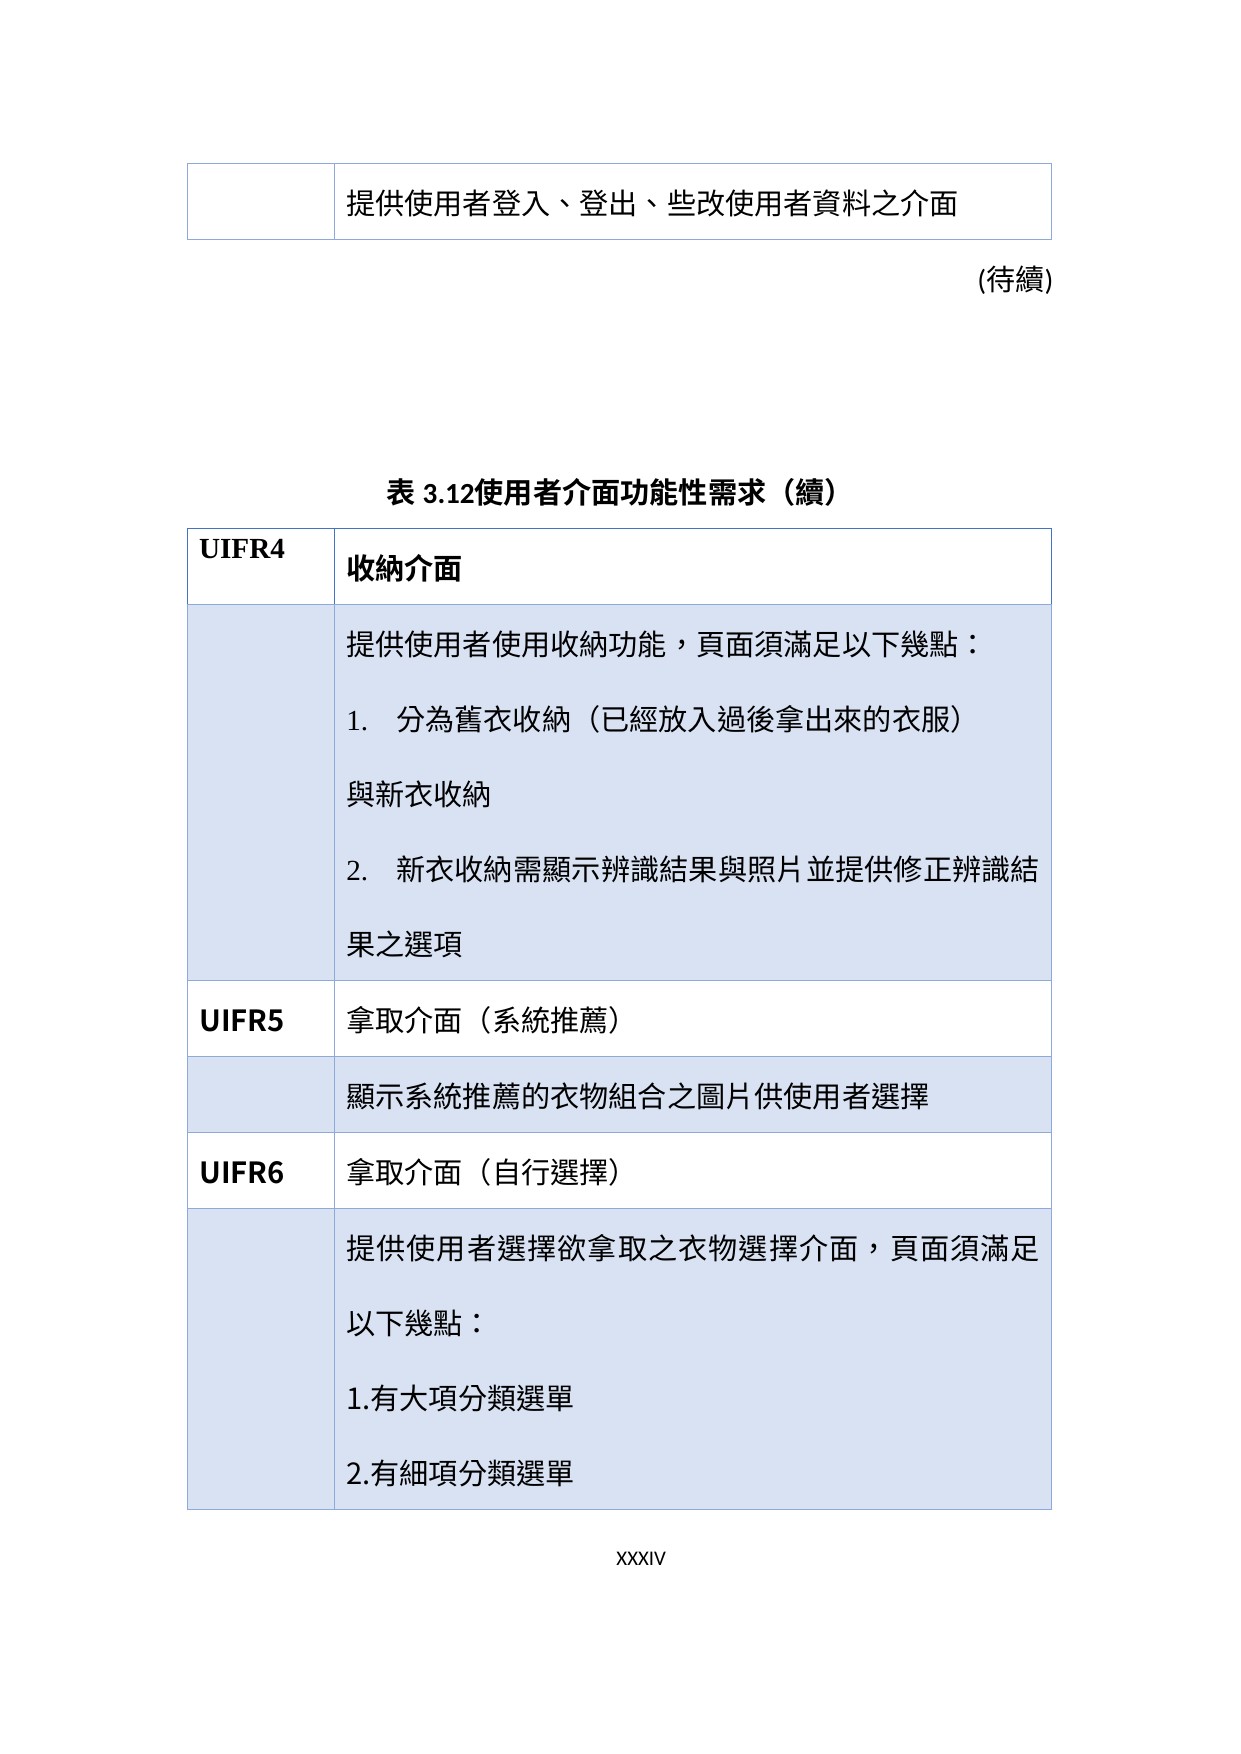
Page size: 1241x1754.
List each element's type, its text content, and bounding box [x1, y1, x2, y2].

table_cell 顯示系統推薦的衣物組合之圖片供使用者選擇 [335, 1057, 1051, 1132]
table_cell 拿取介面（自行選擇） [335, 1133, 1051, 1208]
table_header UIFR4 [188, 529, 334, 604]
table_cell [188, 164, 334, 239]
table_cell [335, 1209, 1051, 1509]
table_cell UIFR6 [188, 1133, 334, 1208]
table_cell [188, 1209, 334, 1509]
table_cell [188, 605, 334, 980]
table_cell 提供使用者登入、登出、些改使用者資料之介面 [335, 164, 1051, 239]
table_cell 拿取介面（系統推薦） [335, 981, 1051, 1056]
table_cell 提供使用者使用收納功能，頁面須滿足以下幾點： 分為舊衣收納（已經放入過後拿出來的衣服） 與新衣收納 新衣收納需顯示辨識結果與照片並提供修正辨識結果之選項 [335, 605, 1051, 980]
table_cell UIFR5 [188, 981, 334, 1056]
table_header 收納介面 [335, 529, 1051, 604]
text (待續) [187, 240, 1053, 315]
table_cell [188, 1057, 334, 1132]
